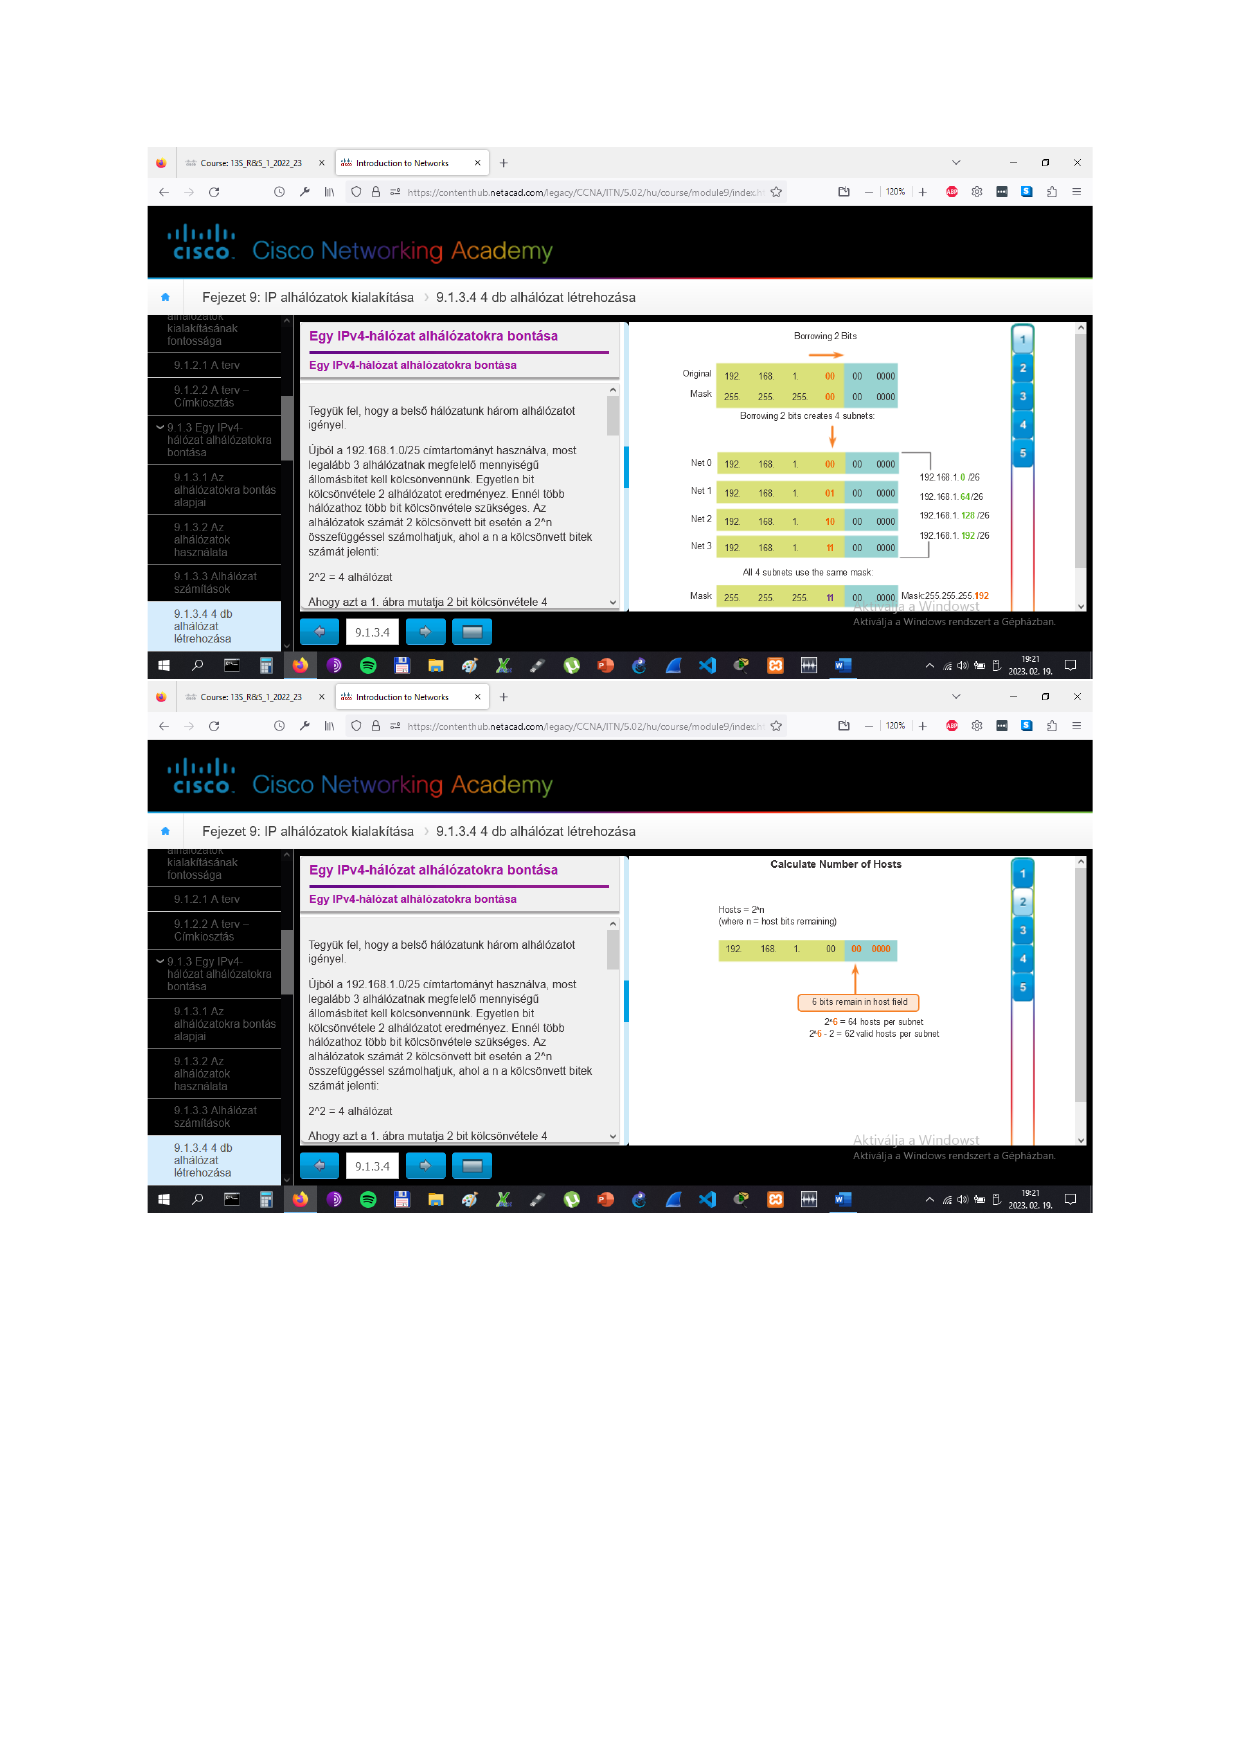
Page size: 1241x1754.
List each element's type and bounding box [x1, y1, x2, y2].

picture [147, 681, 1093, 1213]
picture [147, 147, 1093, 679]
